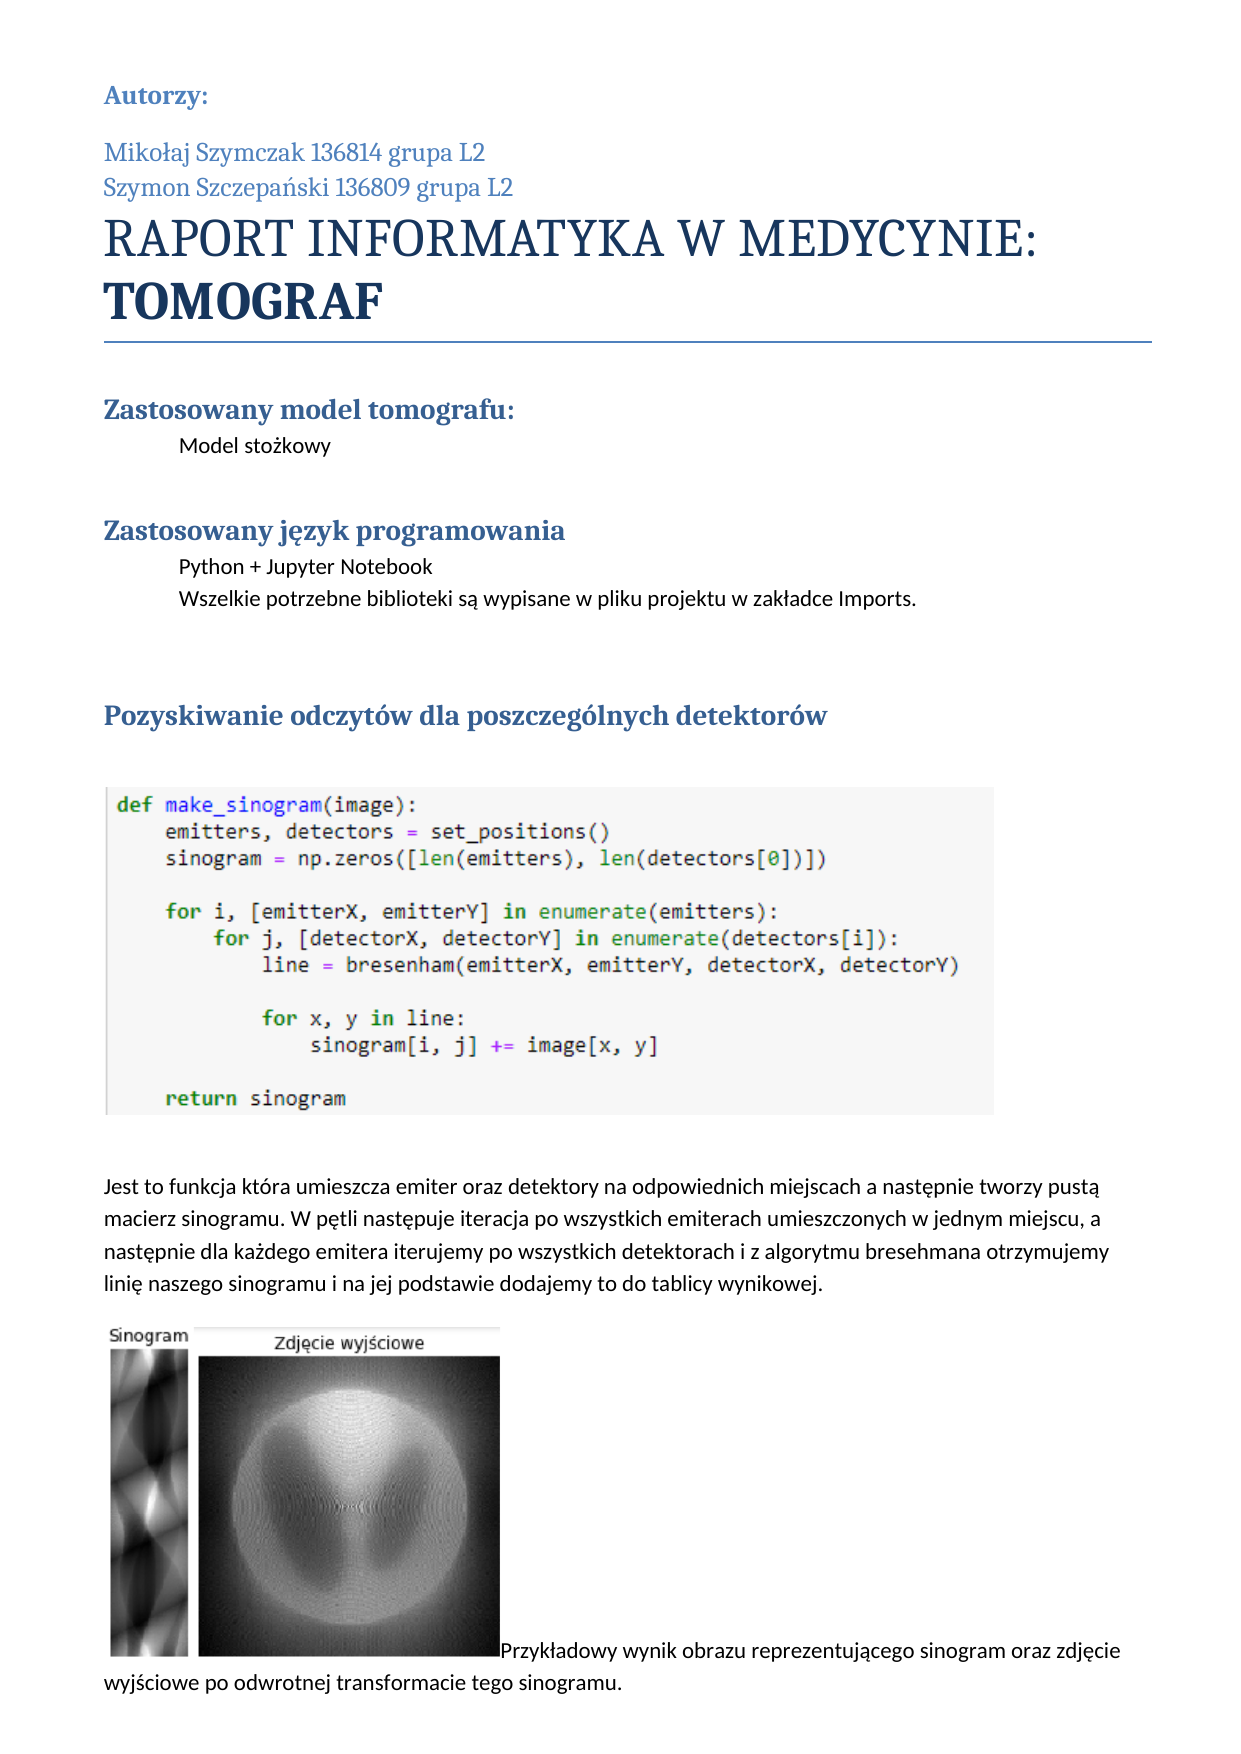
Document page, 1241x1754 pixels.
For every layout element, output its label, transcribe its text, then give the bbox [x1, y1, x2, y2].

text Jest to funkcja która umieszcza emiter oraz detektory na odpowiednich miejscach a następnie tworzy pustą macierz sinogramu. W pętli następuje iteracja po wszystkich emiterach umieszczonych w jednym miejscu, a następnie dla każdego emitera iterujemy po wszystkich detektorach i z algorytmu bresehmana otrzymujemy linię naszego sinogramu i na jej podstawie dodajemy to do tablicy wynikowej. [103, 1172, 1152, 1297]
title RAPORT INFORMATYKA W MEDYCYNIE: TOMOGRAF [103, 208, 1152, 343]
subtitle Autorzy: [103, 80, 1152, 111]
subtitle Pozyskiwanie odczytów dla poszczególnych detektorów [103, 699, 1152, 732]
list Python + Jupyter Notebook Wszelkie potrzebne biblioteki są wypisane w pliku projektu w zakładce Imports. [178, 552, 1152, 612]
subtitle Zastosowany model tomografu: [103, 393, 1152, 427]
picture [103, 787, 994, 1115]
subtitle Mikołaj Szymczak 136814 grupa L2 Szymon Szczepański 136809 grupa L2 [103, 137, 1152, 203]
list Model stożkowy [178, 432, 1152, 459]
subtitle Zastosowany język programowania [103, 514, 1152, 547]
picture [103, 1322, 501, 1659]
